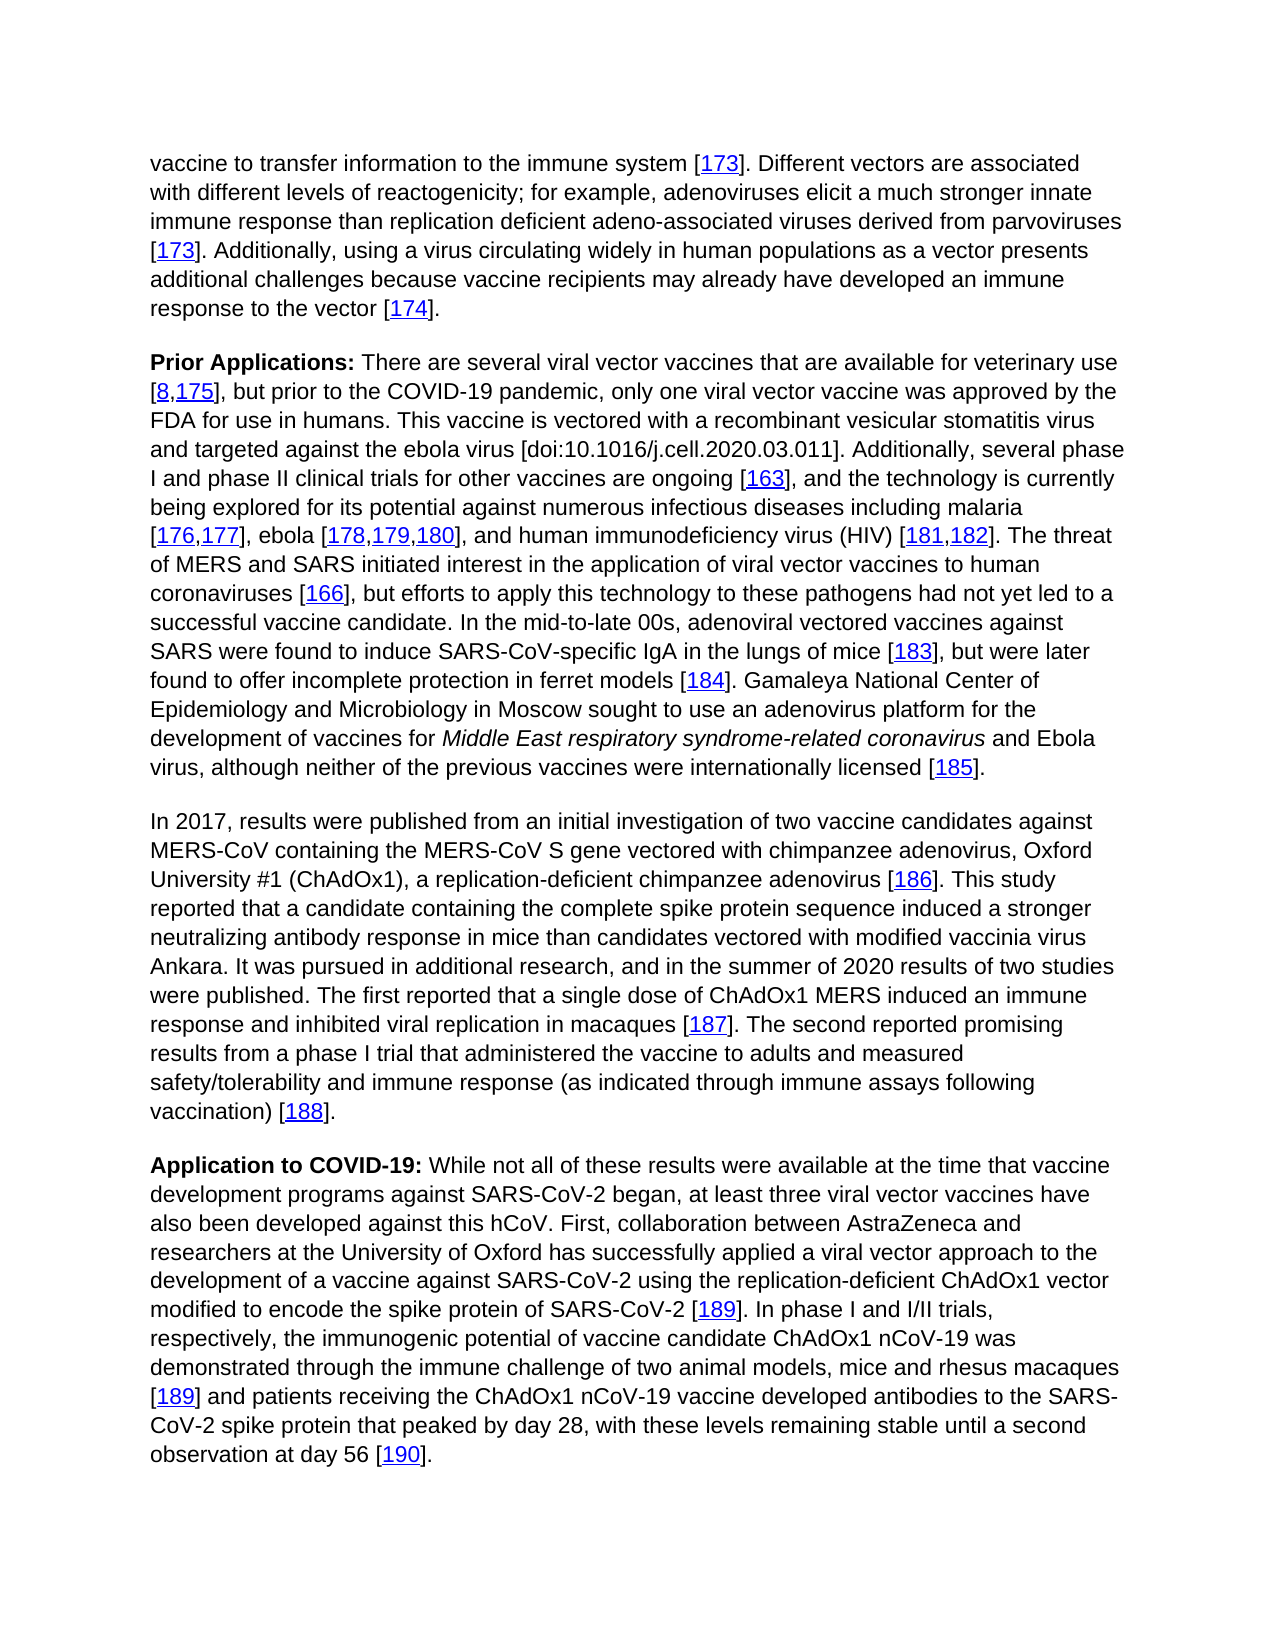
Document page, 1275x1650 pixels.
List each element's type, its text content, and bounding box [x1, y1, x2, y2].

text Prior Applications: There are several viral vector vaccines that are available for veterinary use [8,175], but prior to the COVID-19 pandemic, only one viral vector vaccine was approved by the FDA for use in humans. This vaccine is vectored with a recombinant vesicular stomatitis virus and targeted against the ebola virus [doi:10.1016/j.cell.2020.03.011]. Additionally, several phase I and phase II clinical trials for other vaccines are ongoing [163], and the technology is currently being explored for its potential against numerous infectious diseases including malaria [176,177], ebola [178,179,180], and human immunodeficiency virus (HIV) [181,182]. The threat of MERS and SARS initiated interest in the application of viral vector vaccines to human coronaviruses [166], but efforts to apply this technology to these pathogens had not yet led to a successful vaccine candidate. In the mid-to-late 00s, adenoviral vectored vaccines against SARS were found to induce SARS-CoV-specific IgA in the lungs of mice [183], but were later found to offer incomplete protection in ferret models [184]. Gamaleya National Center of Epidemiology and Microbiology in Moscow sought to use an adenovirus platform for the development of vaccines for Middle East respiratory syndrome-related coronavirus and Ebola virus, although neither of the previous vaccines were internationally licensed [185]. [150, 349, 1125, 781]
text In 2017, results were published from an initial investigation of two vaccine candidates against MERS-CoV containing the MERS-CoV S gene vectored with chimpanzee adenovirus, Oxford University #1 (ChAdOx1), a replication-deficient chimpanzee adenovirus [186]. This study reported that a candidate containing the complete spike protein sequence induced a stronger neutralizing antibody response in mice than candidates vectored with modified vaccinia virus Ankara. It was pursued in additional research, and in the summer of 2020 results of two studies were published. The first reported that a single dose of ChAdOx1 MERS induced an immune response and inhibited viral replication in macaques [187]. The second reported promising results from a phase I trial that administered the vaccine to adults and measured safety/tolerability and immune response (as indicated through immune assays following vaccination) [188]. [150, 808, 1125, 1124]
text Application to COVID-19: While not all of these results were available at the time that vaccine development programs against SARS-CoV-2 began, at least three viral vector vaccines have also been developed against this hCoV. First, collaboration between AstraZeneca and researchers at the University of Oxford has successfully applied a viral vector approach to the development of a vaccine against SARS-CoV-2 using the replication-deficient ChAdOx1 vector modified to encode the spike protein of SARS-CoV-2 [189]. In phase I and I/II trials, respectively, the immunogenic potential of vaccine candidate ChAdOx1 nCoV-19 was demonstrated through the immune challenge of two animal models, mice and rhesus macaques [189] and patients receiving the ChAdOx1 nCoV-19 vaccine developed antibodies to the SARS-CoV-2 spike protein that peaked by day 28, with these levels remaining stable until a second observation at day 56 [190]. [150, 1152, 1125, 1468]
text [150, 150, 1125, 321]
